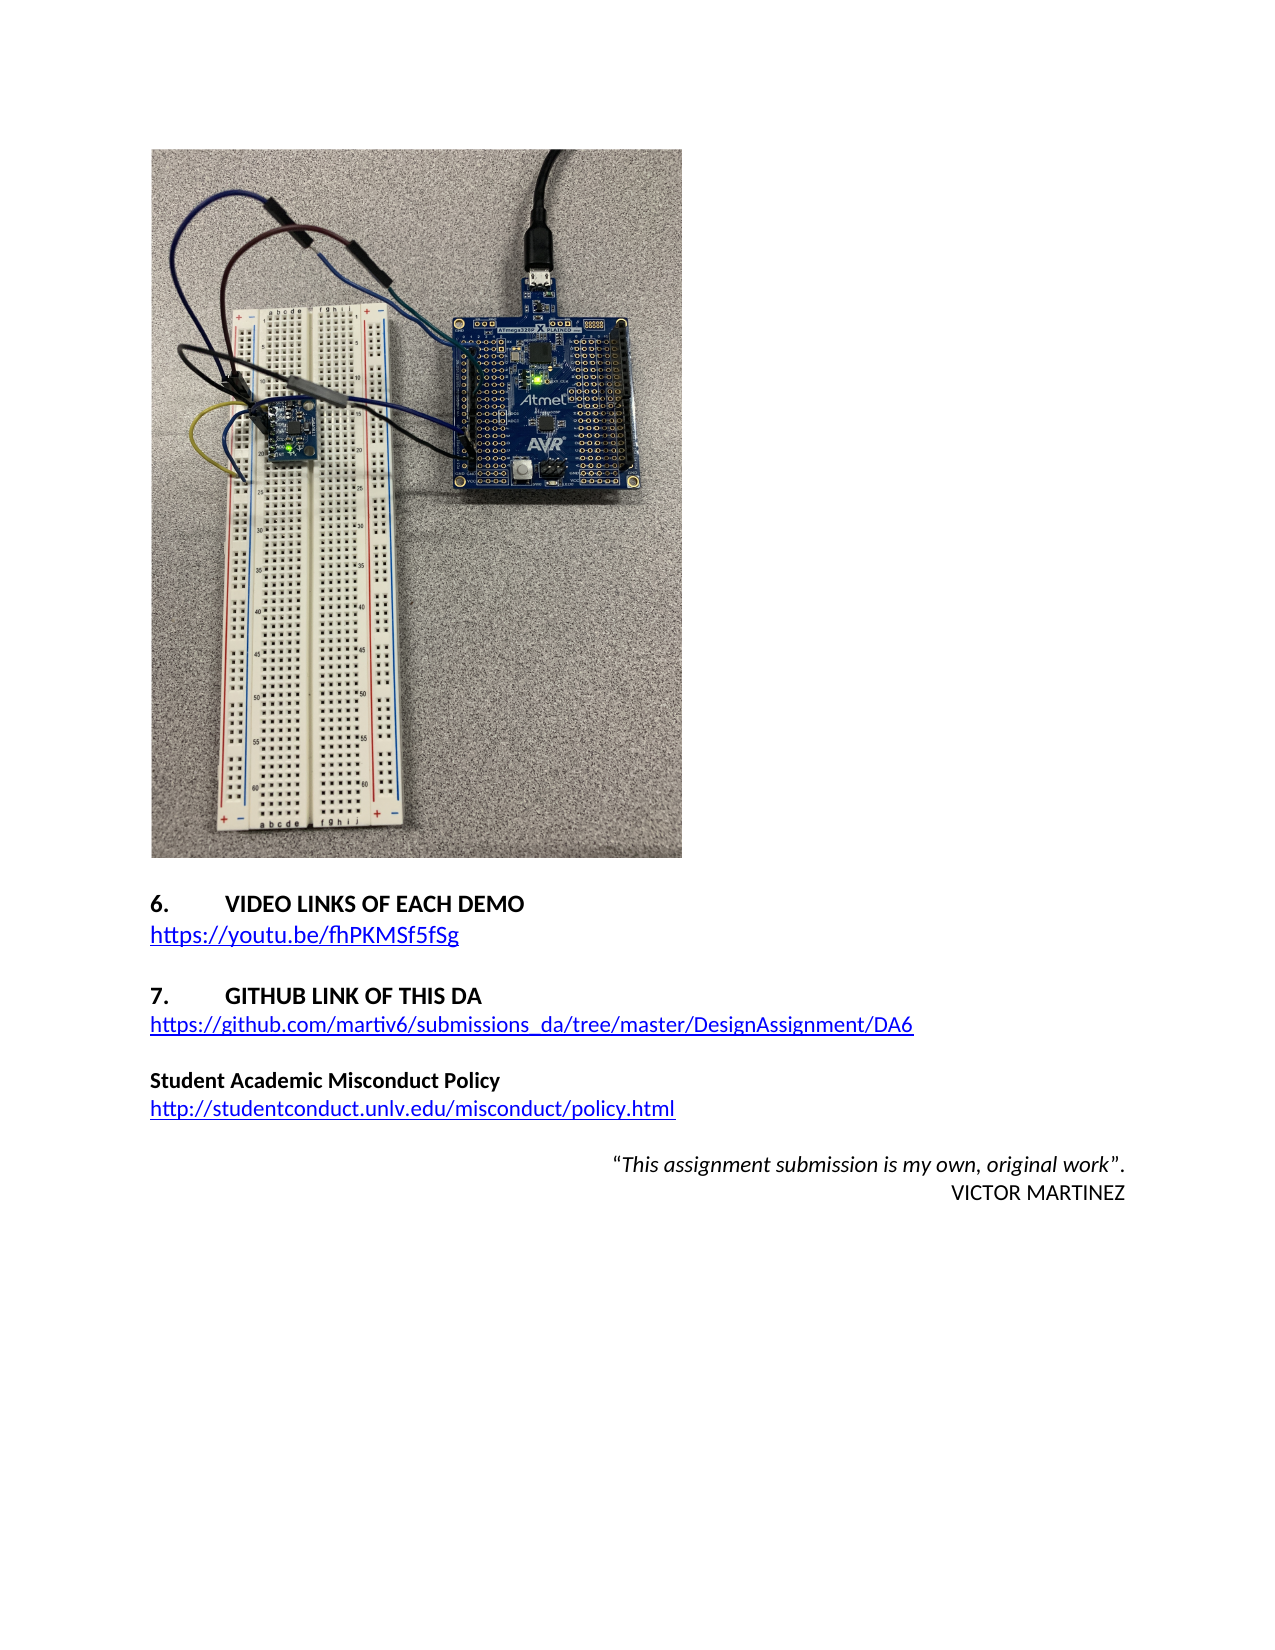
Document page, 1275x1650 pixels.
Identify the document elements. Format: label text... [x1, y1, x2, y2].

picture [152, 150, 682, 857]
text http://studentconduct.unlv.edu/misconduct/policy.html [150, 1094, 1125, 1122]
text https://youtu.be/fhPKMSf5fSg [150, 919, 1125, 949]
text “This assignment submission is my own, original work”. [150, 1151, 1125, 1178]
list VIDEO LINKS OF EACH DEMO [150, 888, 1125, 919]
text https://github.com/martiv6/submissions_da/tree/master/DesignAssignment/DA6 [150, 1010, 1125, 1038]
text VICTOR MARTINEZ [150, 1178, 1125, 1207]
text Student Academic Misconduct Policy [150, 1066, 1125, 1094]
list GITHUB LINK OF THIS DA [150, 980, 1125, 1010]
